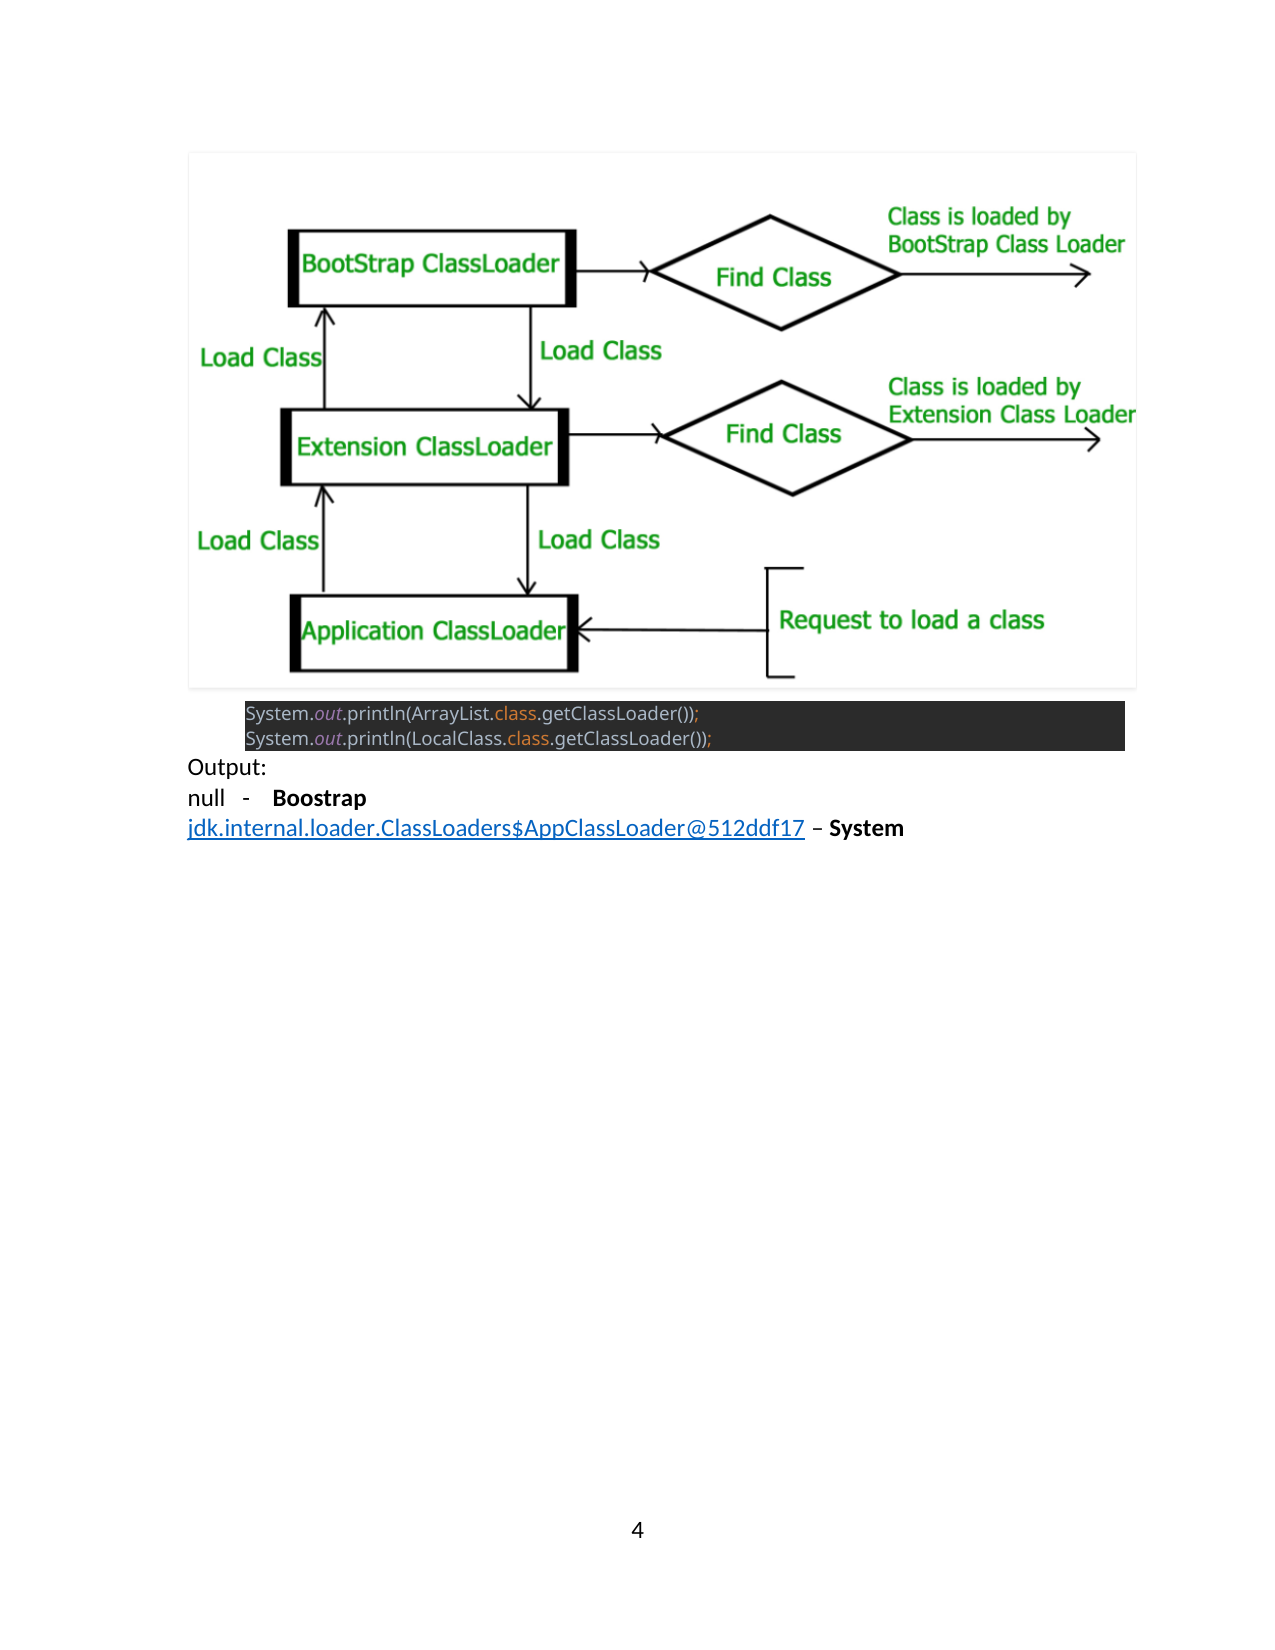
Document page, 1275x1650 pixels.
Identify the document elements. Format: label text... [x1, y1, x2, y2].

text System.out.println(ArrayList.class.getClassLoader()); System.out.println(LocalClass.class.getClassLoader()); [245, 701, 1125, 751]
list jdk.internal.loader.ClassLoaders$AppClassLoader@512ddf17 – System [187, 812, 1125, 843]
list Output: null - Boostrap [187, 751, 1125, 812]
picture [187, 150, 1138, 701]
